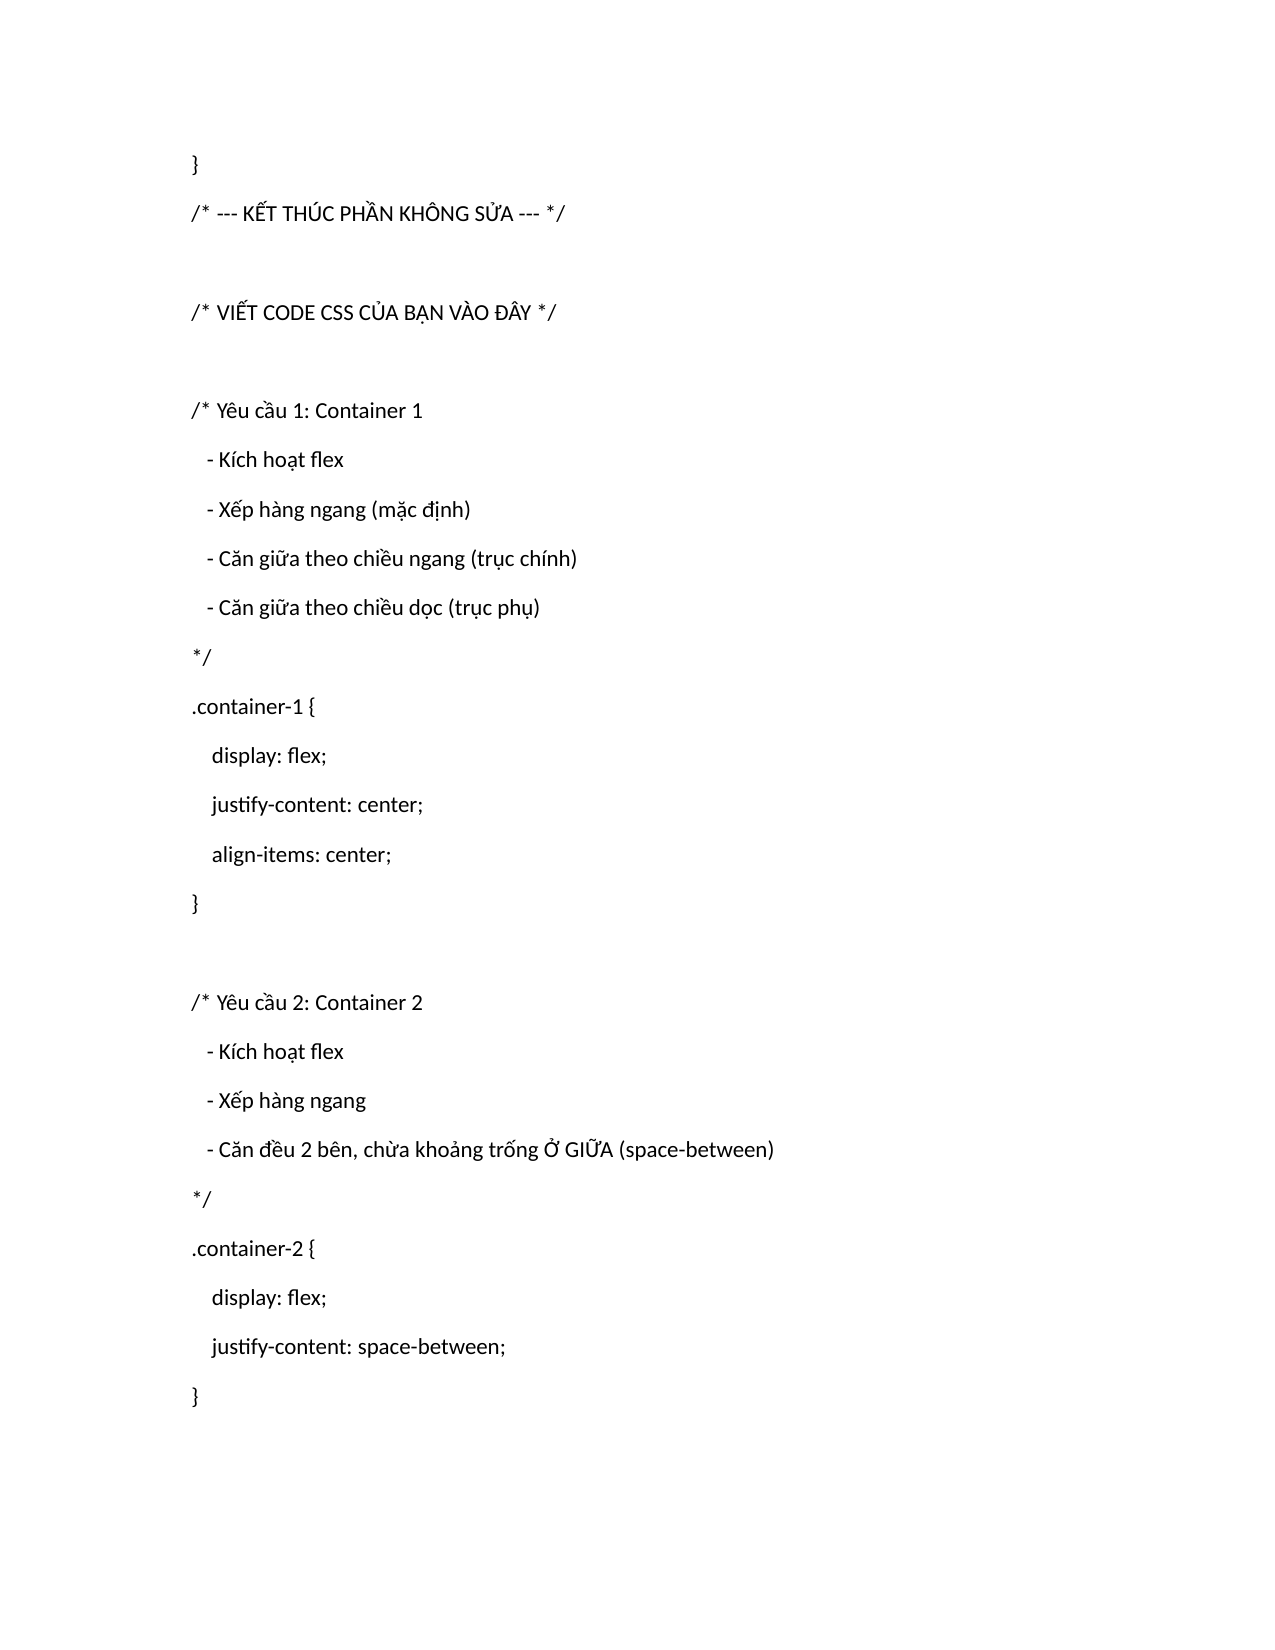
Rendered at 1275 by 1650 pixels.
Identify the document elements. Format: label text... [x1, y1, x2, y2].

text - Kích hoạt flex [150, 446, 1125, 474]
text - Căn giữa theo chiều dọc (trục phụ) [150, 593, 1125, 621]
text /* --- KẾT THÚC PHẦN KHÔNG SỬA --- */ [150, 199, 1125, 227]
text align-items: center; [150, 840, 1125, 868]
text } [150, 150, 1125, 178]
text */ [150, 1185, 1125, 1213]
text - Căn giữa theo chiều ngang (trục chính) [150, 544, 1125, 572]
text - Xếp hàng ngang (mặc định) [150, 495, 1125, 523]
text - Xếp hàng ngang [150, 1086, 1125, 1114]
text /* VIẾT CODE CSS CỦA BẠN VÀO ĐÂY */ [150, 298, 1125, 326]
text .container-2 { [150, 1234, 1125, 1262]
text display: flex; [150, 741, 1125, 769]
text display: flex; [150, 1283, 1125, 1311]
text } [150, 1382, 1125, 1410]
text justify-content: center; [150, 791, 1125, 818]
text .container-1 { [150, 692, 1125, 720]
text */ [150, 643, 1125, 671]
text - Căn đều 2 bên, chừa khoảng trống Ở GIỮA (space-between) [150, 1135, 1125, 1163]
text } [150, 889, 1125, 917]
text justify-content: space-between; [150, 1332, 1125, 1361]
text /* Yêu cầu 2: Container 2 [150, 988, 1125, 1016]
text /* Yêu cầu 1: Container 1 [150, 396, 1125, 424]
text - Kích hoạt flex [150, 1037, 1125, 1065]
